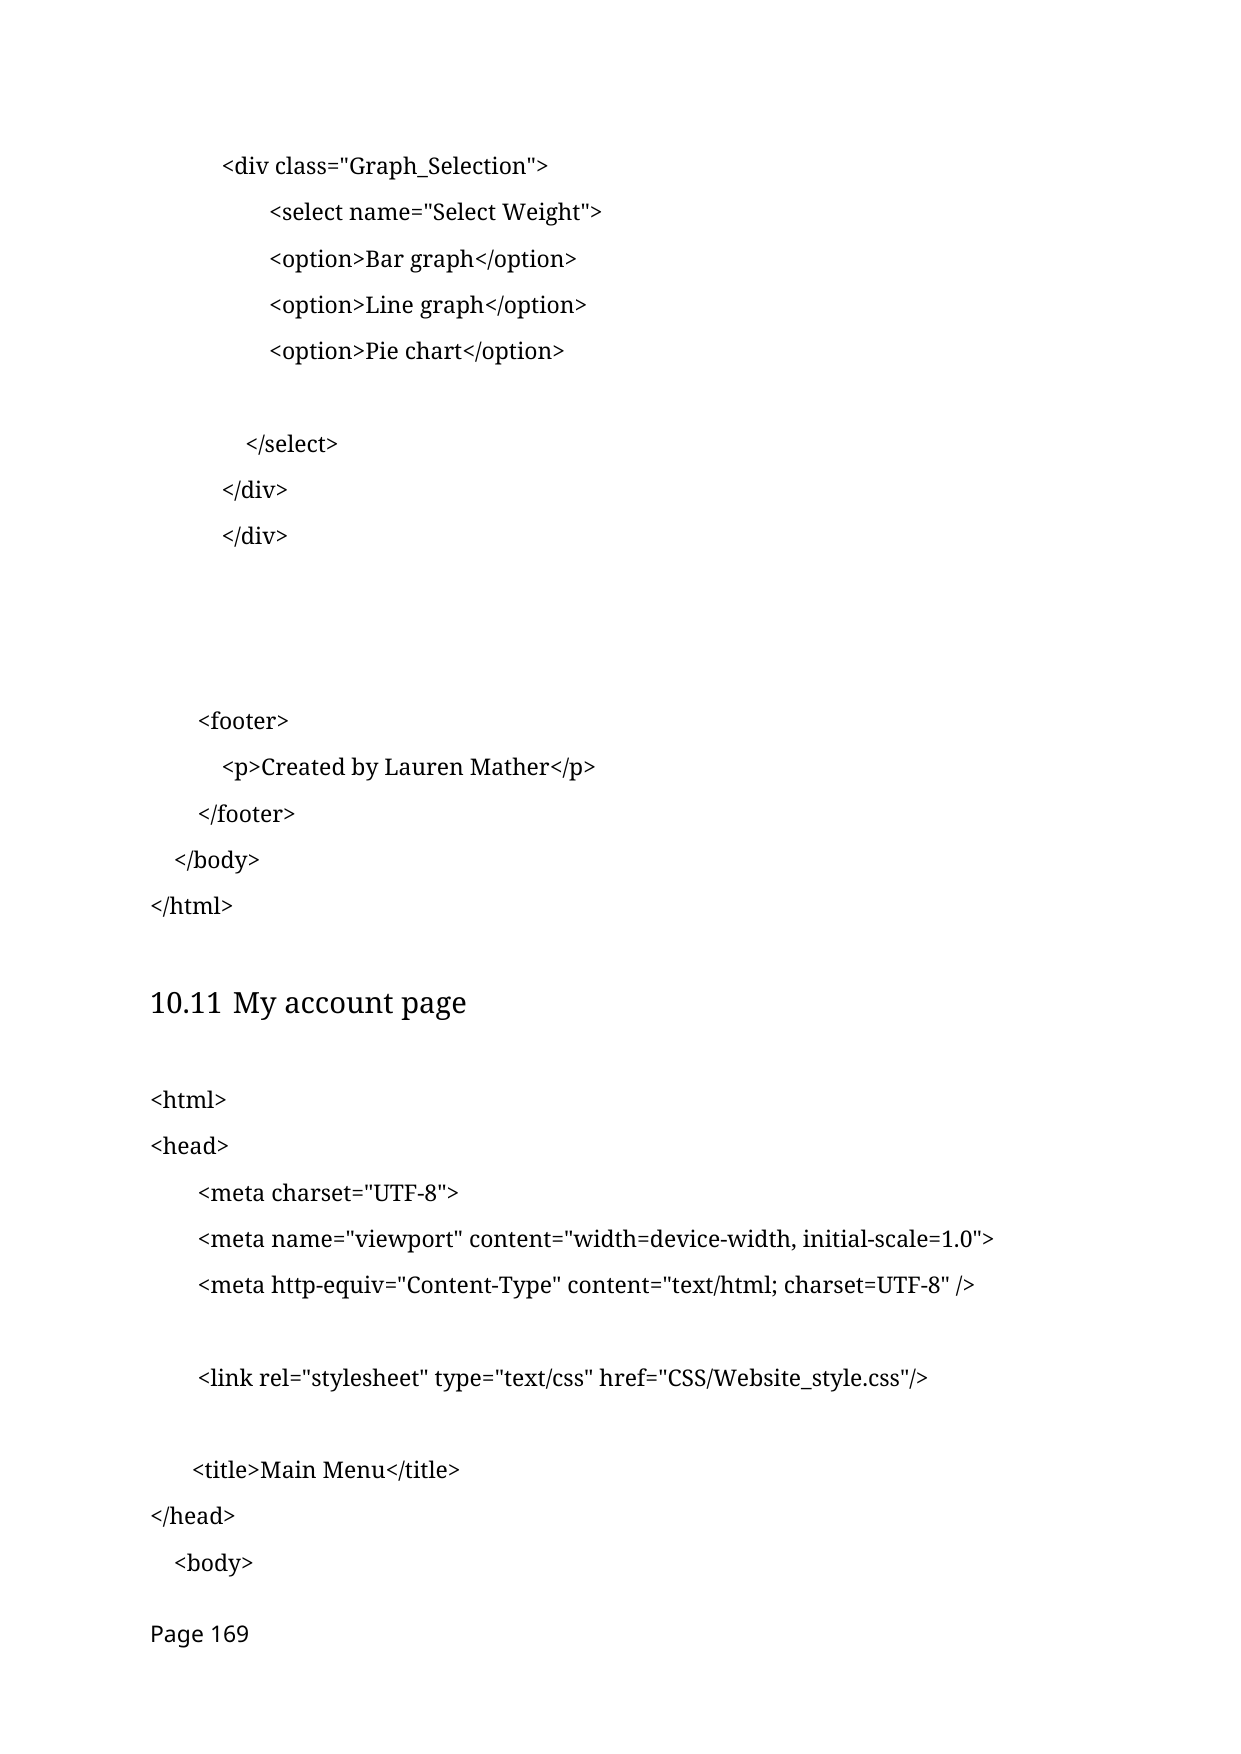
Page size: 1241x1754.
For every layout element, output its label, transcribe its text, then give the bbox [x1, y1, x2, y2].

text </div> [150, 520, 1090, 551]
text </div> [150, 474, 1090, 505]
text </body> [150, 844, 1090, 875]
text <title>Main Menu</title> [150, 1454, 1090, 1485]
text <p>Created by Lauren Mather</p> [150, 751, 1090, 782]
text <html> [150, 1084, 1090, 1115]
text <meta http-equiv="Content-Type" content="text/html; charset=UTF-8" /> [150, 1269, 1090, 1300]
text <option>Pie chart</option> [150, 335, 1090, 366]
text </footer> [150, 797, 1090, 829]
subtitle My account page [150, 982, 1090, 1022]
text <meta name="viewport" content="width=device-width, initial-scale=1.0"> [150, 1223, 1090, 1254]
text <option>Line graph</option> [150, 289, 1090, 320]
text <footer> [150, 705, 1090, 736]
text </html> [150, 890, 1090, 921]
text </select> [150, 427, 1090, 459]
text </head> [150, 1500, 1090, 1532]
text <link rel="stylesheet" type="text/css" href="CSS/Website_style.css"/> [150, 1362, 1090, 1393]
text <head> [150, 1130, 1090, 1162]
text <div class="Graph_Selection"> [150, 150, 1090, 181]
text <body> [150, 1547, 1090, 1578]
text <option>Bar graph</option> [150, 242, 1090, 274]
text <meta charset="UTF-8"> [150, 1177, 1090, 1208]
text <select name="Select Weight"> [150, 196, 1090, 227]
